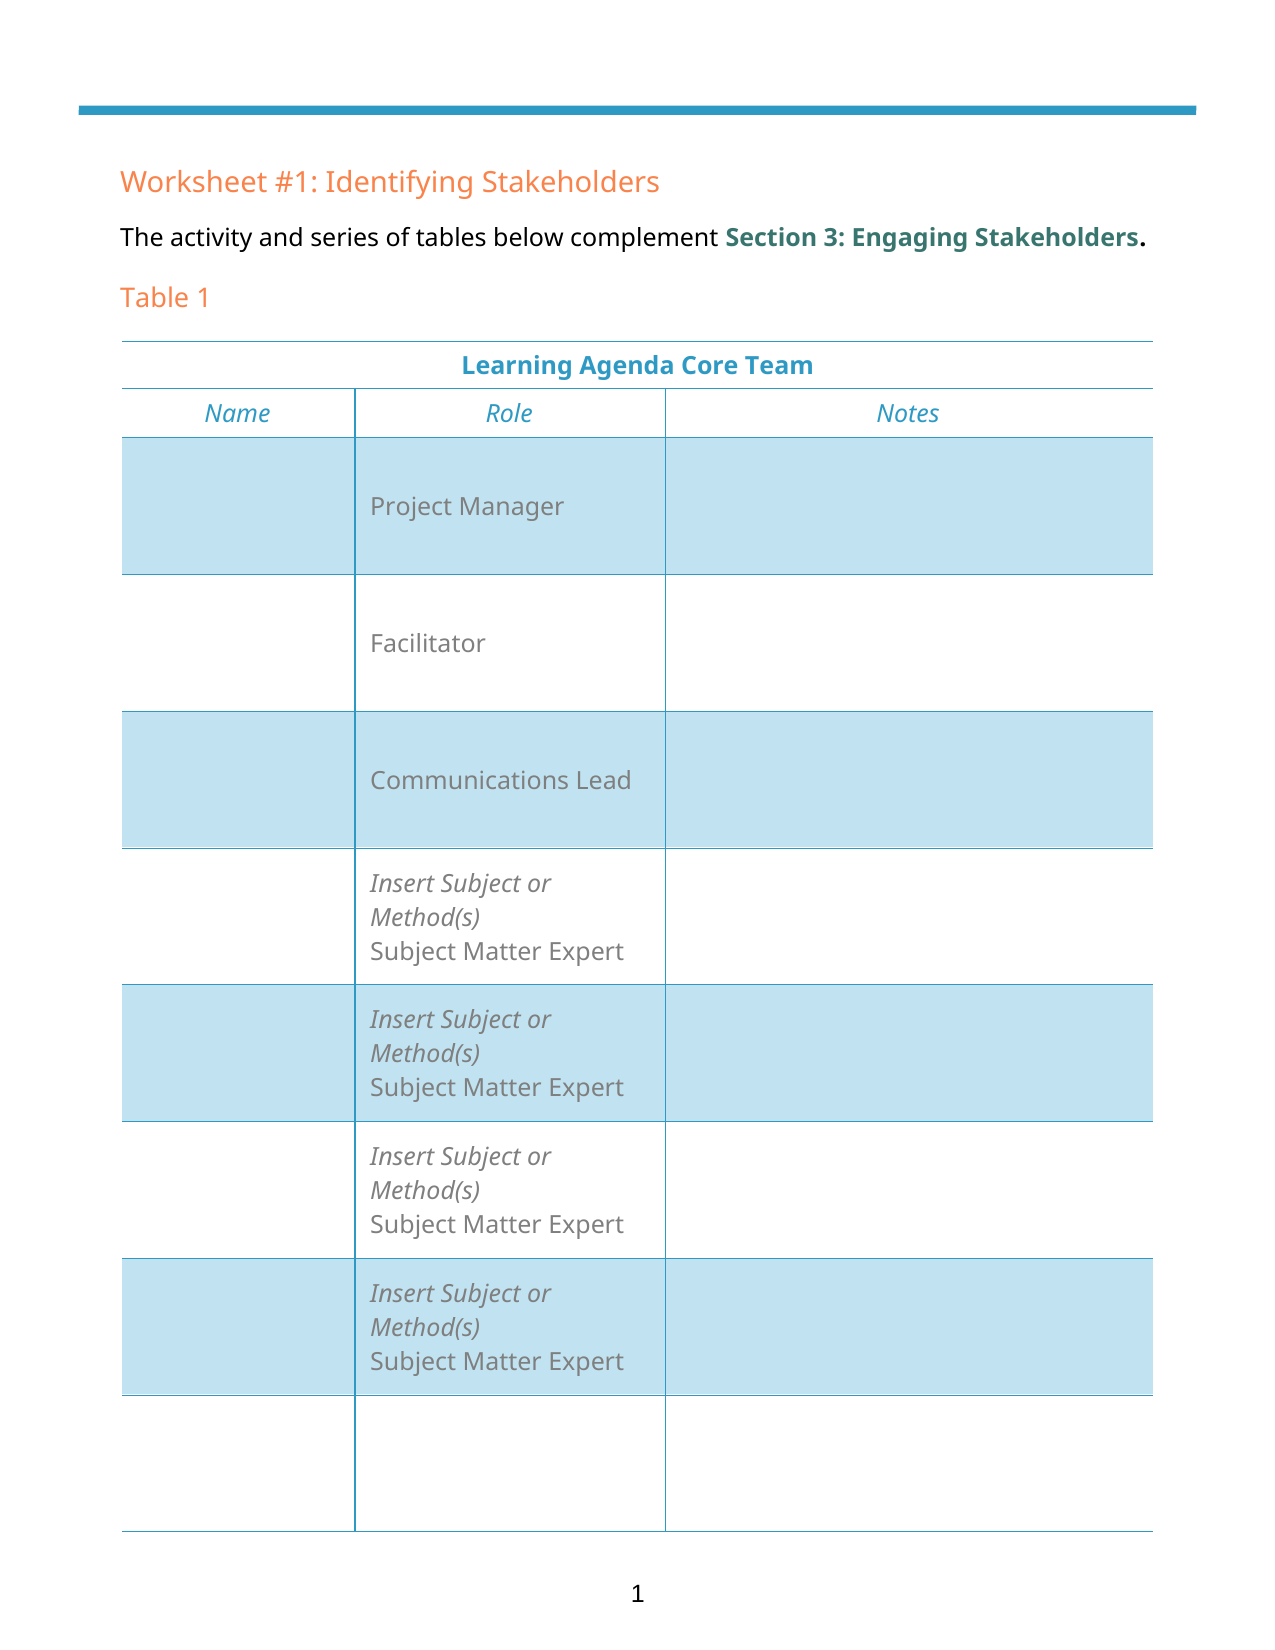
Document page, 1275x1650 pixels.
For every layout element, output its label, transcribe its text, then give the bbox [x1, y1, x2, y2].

table_cell Insert Subject or Method(s) Subject Matter Expert [356, 849, 665, 984]
table_cell [666, 1122, 1153, 1258]
table_cell [666, 575, 1153, 711]
table_cell [122, 1259, 354, 1394]
table_header Learning Agenda Core Team [122, 342, 1153, 387]
table_cell [122, 712, 354, 847]
table_cell [122, 438, 354, 574]
table_cell [666, 849, 1153, 984]
table_cell Role [356, 389, 665, 437]
table_cell Insert Subject or Method(s) Subject Matter Expert [356, 1122, 665, 1258]
table_cell Name [122, 389, 354, 437]
table_cell [666, 1396, 1153, 1531]
table_cell Notes [666, 389, 1153, 437]
table_cell [122, 849, 354, 984]
table_cell [122, 985, 354, 1121]
table_cell Communications Lead [356, 712, 665, 847]
text The activity and series of tables below complement Section 3: Engaging Stakeholders. [120, 219, 1155, 254]
table_cell Insert Subject or Method(s) Subject Matter Expert [356, 985, 665, 1121]
subtitle Table 1 [120, 279, 1155, 316]
table_cell [122, 1396, 354, 1531]
table_cell Facilitator [356, 575, 665, 711]
table_cell [666, 985, 1153, 1121]
table_cell [666, 712, 1153, 847]
table_cell Project Manager [356, 438, 665, 574]
table_cell [122, 575, 354, 711]
table_cell [122, 1122, 354, 1258]
table_cell [356, 1396, 665, 1531]
table_cell [666, 438, 1153, 574]
table_cell Insert Subject or Method(s) Subject Matter Expert [356, 1259, 665, 1394]
subtitle Worksheet #1: Identifying Stakeholders [120, 161, 1155, 201]
table_cell [666, 1259, 1153, 1394]
